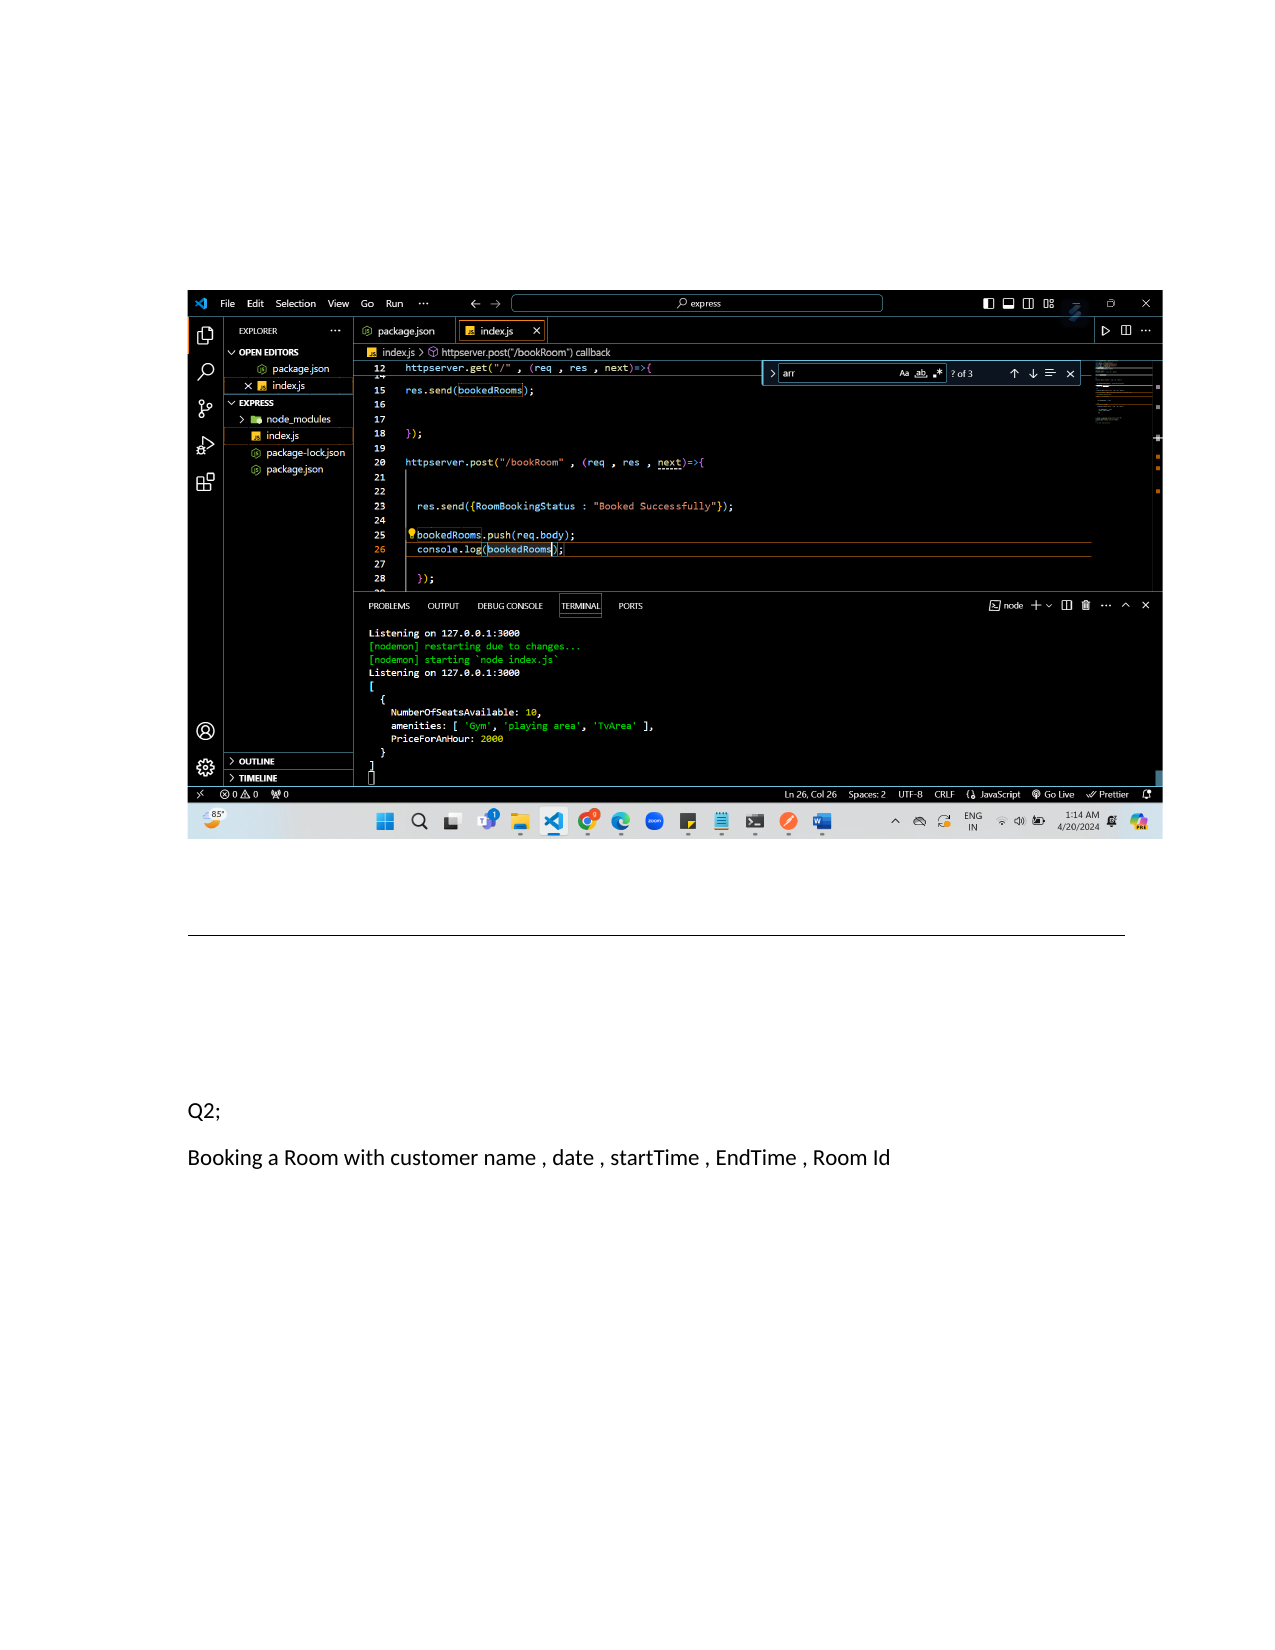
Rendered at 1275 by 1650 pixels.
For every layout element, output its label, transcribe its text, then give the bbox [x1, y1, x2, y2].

text Q2; [187, 1096, 1125, 1124]
picture [187, 290, 1163, 839]
text Booking a Room with customer name , date , startTime , EndTime , Room Id [187, 1143, 1125, 1171]
